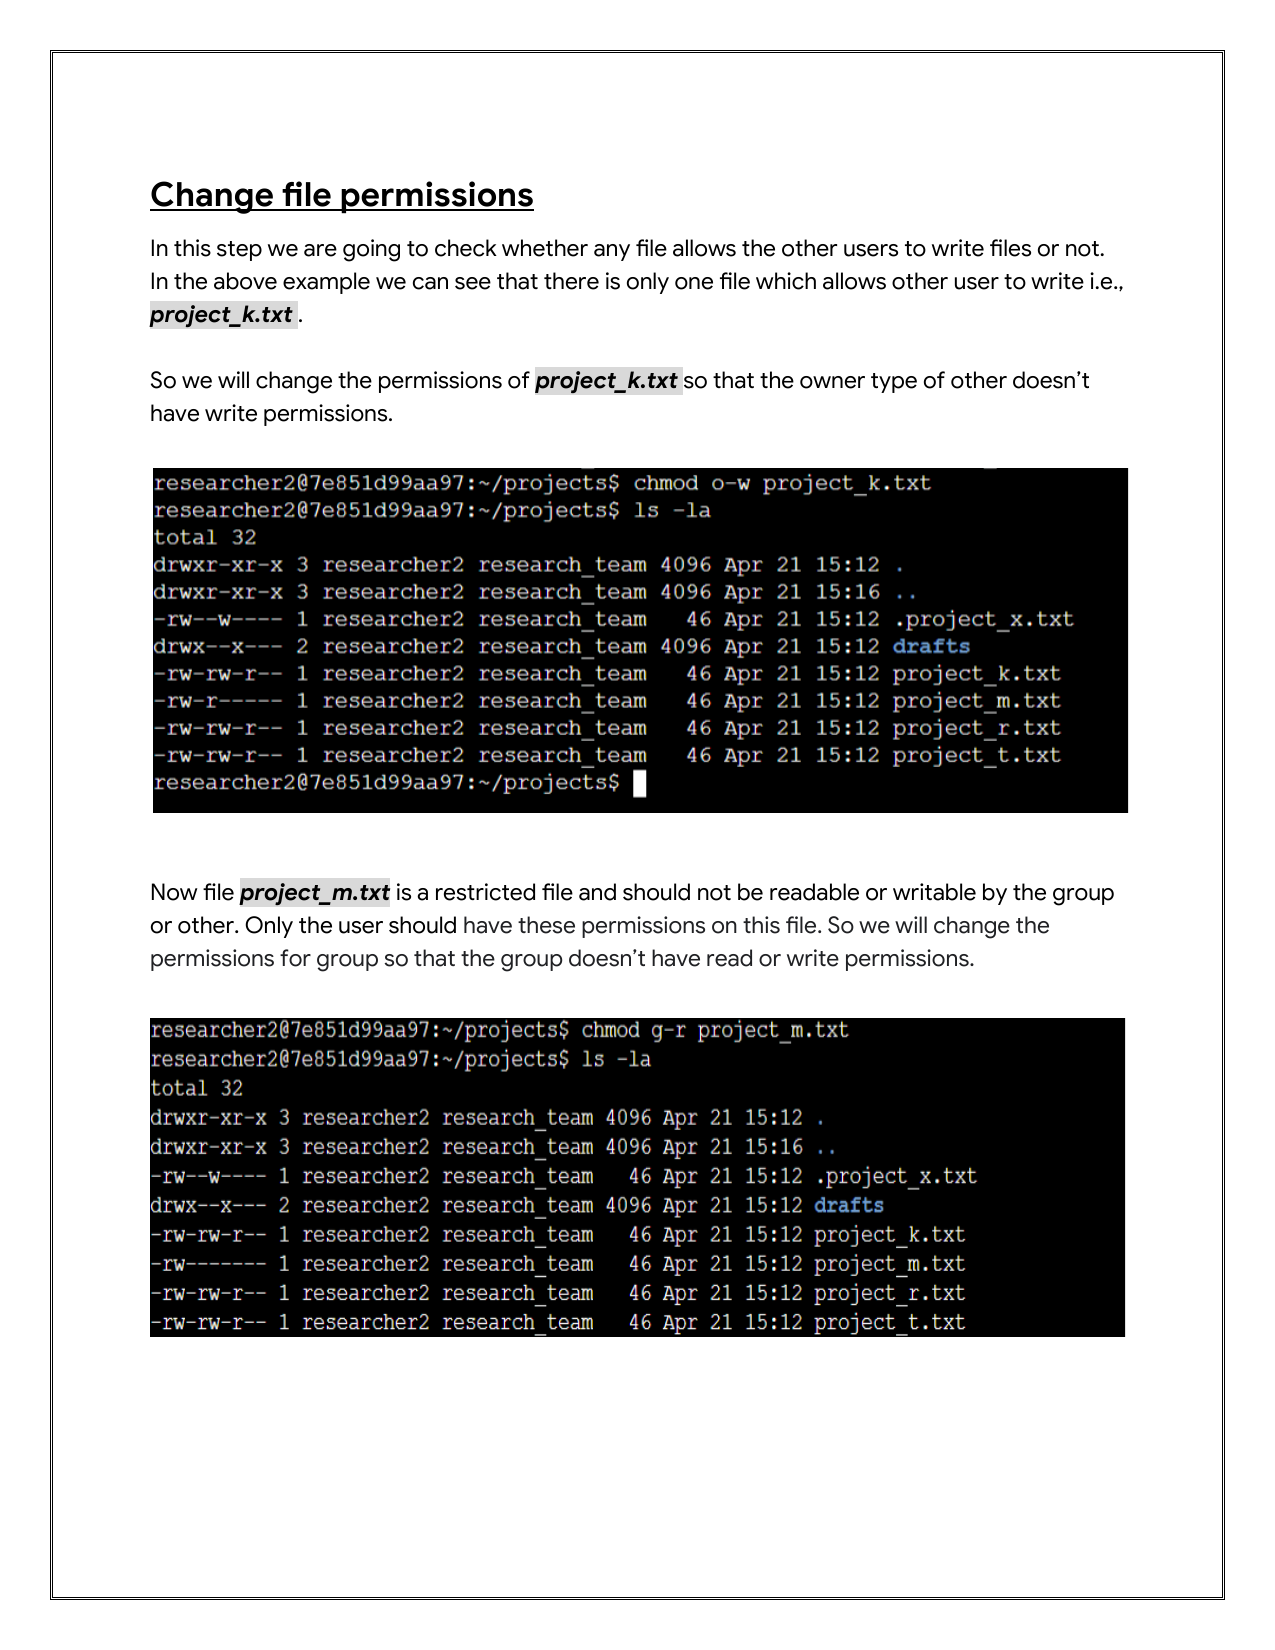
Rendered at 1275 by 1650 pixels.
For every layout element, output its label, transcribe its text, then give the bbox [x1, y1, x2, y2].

subtitle Now file project_m.txt is a restricted file and should not be readable or writable by the group or other. Only the user should have these permissions on this file. So we will change the permissions for group so that the group doesn’t have read or write permissions. [150, 878, 1125, 973]
subtitle Change file permissions [150, 174, 1125, 216]
text In this step we are going to check whether any file allows the other users to write files or not. In the above example we can see that there is only one file which allows other user to write i.e., project_k.txt . [150, 234, 1125, 329]
text So we will change the permissions of project_k.txt so that the owner type of other doesn’t have write permissions. [150, 367, 1125, 428]
picture [153, 468, 1129, 813]
picture [150, 1018, 1125, 1337]
